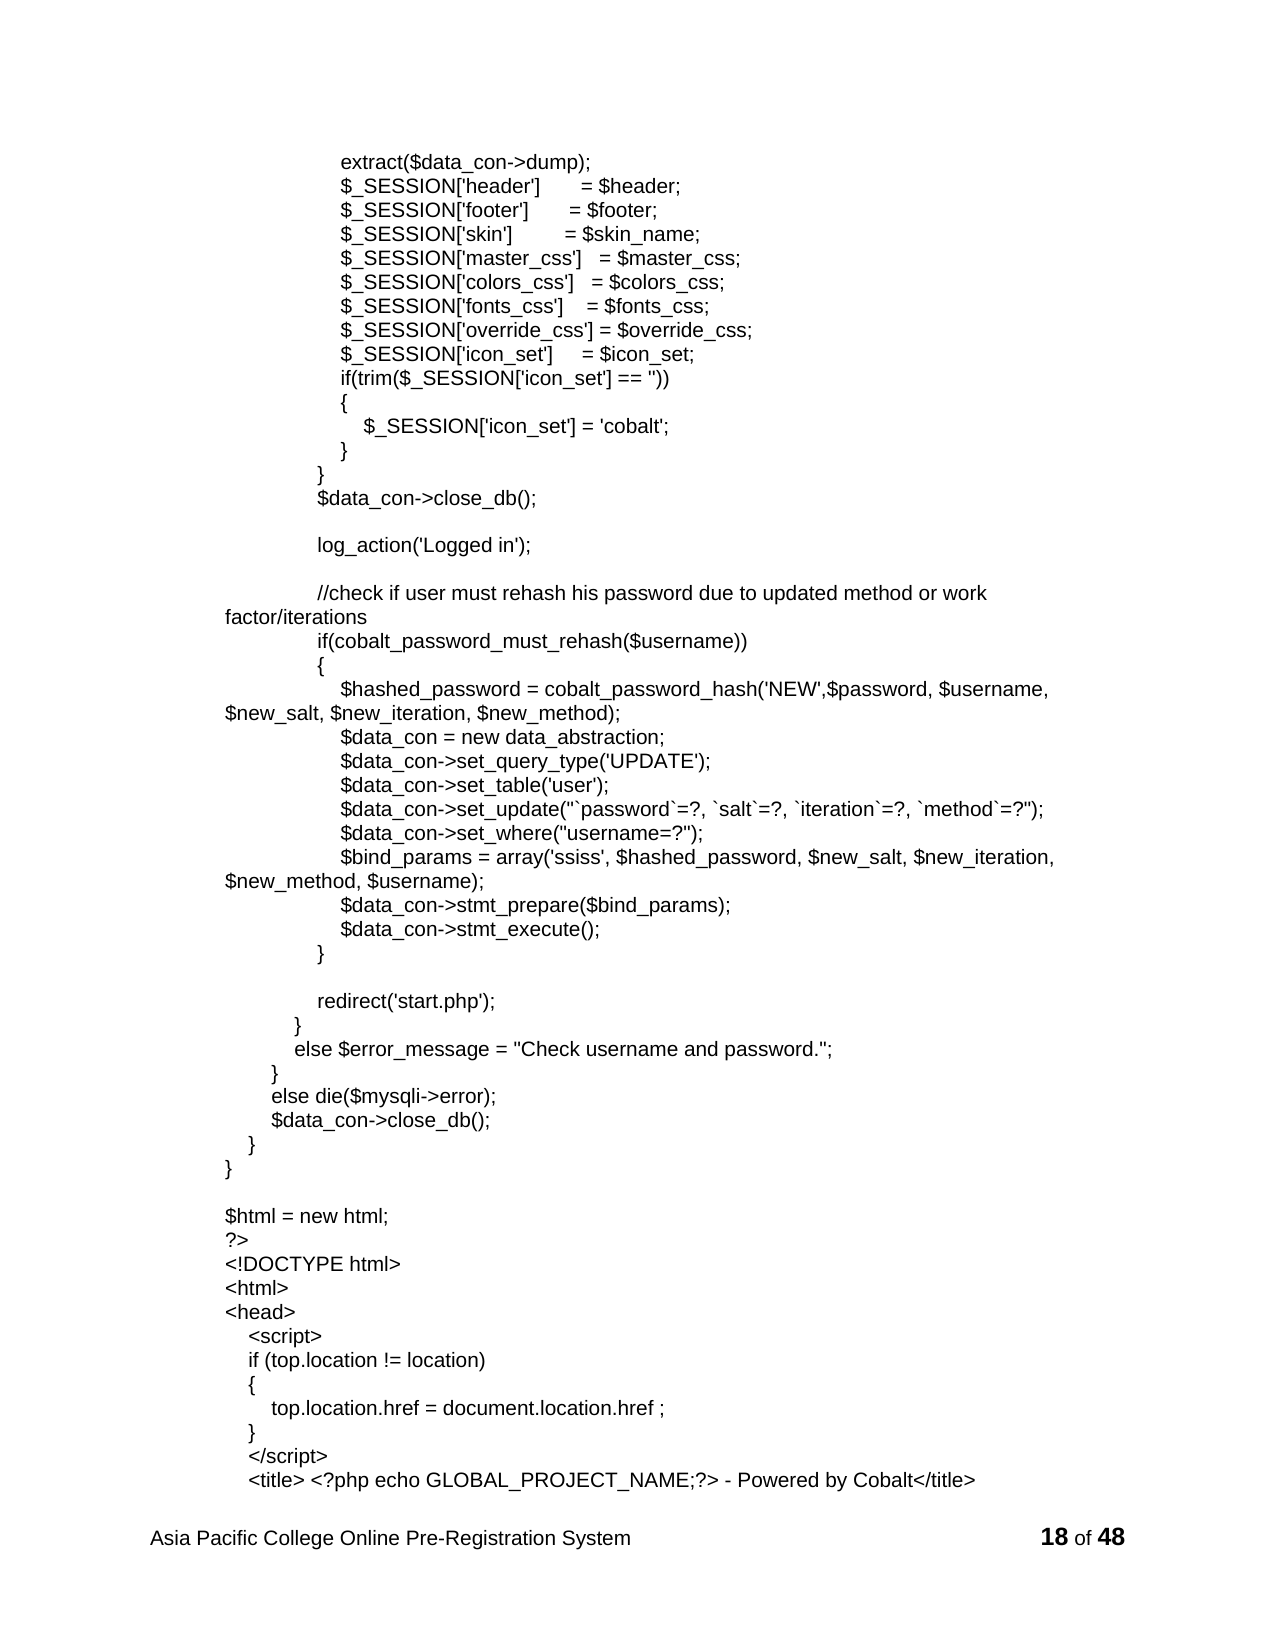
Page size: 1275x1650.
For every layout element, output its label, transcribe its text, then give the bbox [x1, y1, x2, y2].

list { [225, 1372, 1125, 1396]
list //check if user must rehash his password due to updated method or work factor/iterations [225, 581, 1125, 629]
list <html> [225, 1276, 1125, 1300]
list if (top.location != location) [225, 1348, 1125, 1372]
list redirect('start.php'); [225, 988, 1125, 1012]
list $data_con->stmt_execute(); [225, 917, 1125, 941]
list $_SESSION['override_css'] = $override_css; [225, 318, 1125, 342]
list if(cobalt_password_must_rehash($username)) [225, 629, 1125, 653]
list } [225, 1156, 1125, 1180]
list $_SESSION['skin'] = $skin_name; [225, 222, 1125, 246]
list } [225, 437, 1125, 461]
list else $error_message = "Check username and password."; [225, 1036, 1125, 1060]
list $_SESSION['icon_set'] = 'cobalt'; [225, 413, 1125, 437]
list $_SESSION['header'] = $header; [225, 174, 1125, 198]
list $_SESSION['fonts_css'] = $fonts_css; [225, 294, 1125, 318]
list $data_con->set_table('user'); [225, 773, 1125, 797]
list } [225, 1420, 1125, 1444]
list log_action('Logged in'); [225, 533, 1125, 557]
list { [225, 389, 1125, 413]
list { [225, 653, 1125, 677]
list } [225, 941, 1125, 964]
list $bind_params = array('ssiss', $hashed_password, $new_salt, $new_iteration, $new_method, $username); [225, 845, 1125, 893]
list } [225, 1060, 1125, 1084]
list $data_con->set_update("`password`=?, `salt`=?, `iteration`=?, `method`=?"); [225, 797, 1125, 821]
list $data_con->set_query_type('UPDATE'); [225, 749, 1125, 773]
list $html = new html; [225, 1204, 1125, 1228]
list $data_con->close_db(); [225, 1108, 1125, 1132]
list $hashed_password = cobalt_password_hash('NEW',$password, $username, $new_salt, $new_iteration, $new_method); [225, 677, 1125, 725]
list $_SESSION['master_css'] = $master_css; [225, 246, 1125, 270]
list </script> [225, 1444, 1125, 1468]
list <script> [225, 1324, 1125, 1348]
list <title> <?php echo GLOBAL_PROJECT_NAME;?> - Powered by Cobalt</title> [225, 1468, 1125, 1492]
list $data_con->stmt_prepare($bind_params); [225, 893, 1125, 917]
list } [225, 1132, 1125, 1156]
list $data_con->set_where("username=?"); [225, 821, 1125, 845]
list <head> [225, 1300, 1125, 1324]
list if(trim($_SESSION['icon_set'] == '')) [225, 366, 1125, 389]
list } [225, 461, 1125, 485]
list $_SESSION['icon_set'] = $icon_set; [225, 342, 1125, 366]
list ?> [225, 1228, 1125, 1252]
list } [225, 1012, 1125, 1036]
list <!DOCTYPE html> [225, 1252, 1125, 1276]
list $data_con->close_db(); [225, 485, 1125, 509]
list $_SESSION['footer'] = $footer; [225, 198, 1125, 222]
list $data_con = new data_abstraction; [225, 725, 1125, 749]
list extract($data_con->dump); [225, 150, 1125, 174]
list $_SESSION['colors_css'] = $colors_css; [225, 270, 1125, 294]
list top.location.href = document.location.href ; [225, 1396, 1125, 1420]
list else die($mysqli->error); [225, 1084, 1125, 1108]
